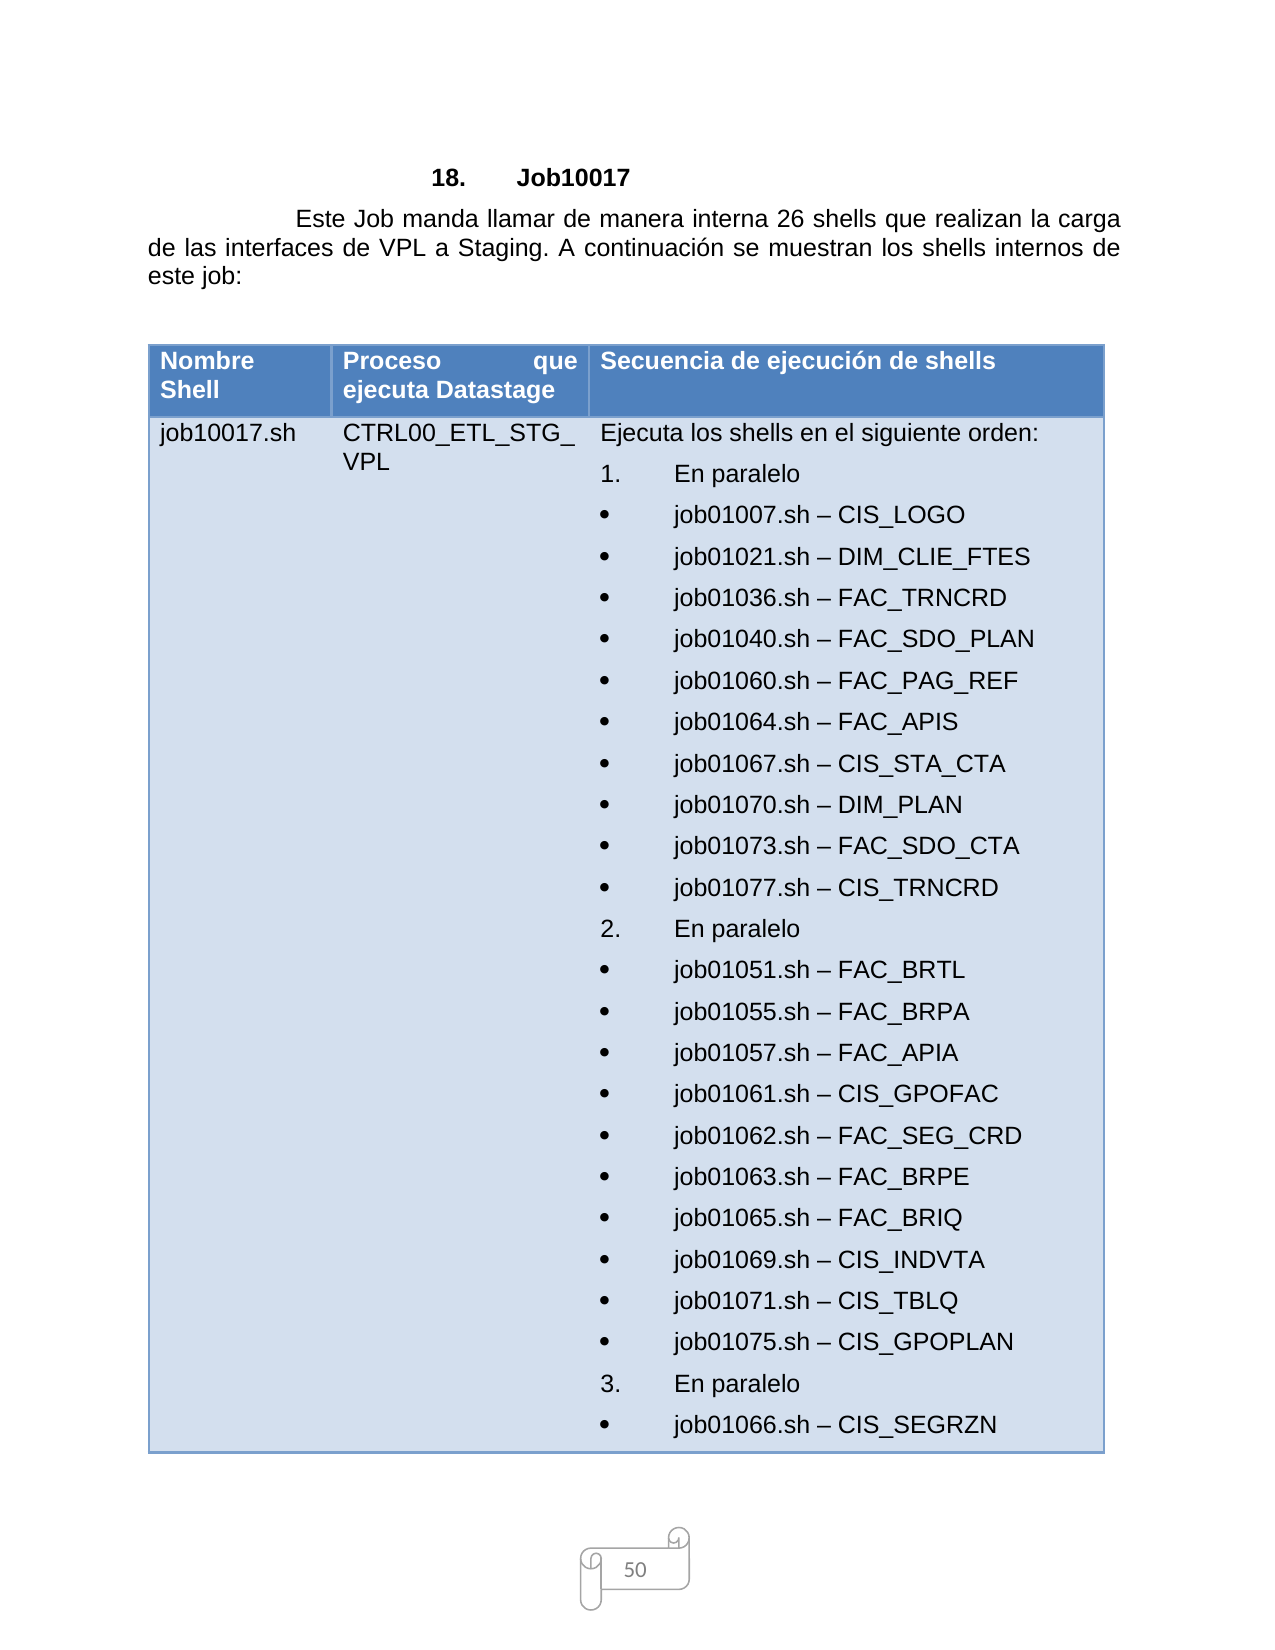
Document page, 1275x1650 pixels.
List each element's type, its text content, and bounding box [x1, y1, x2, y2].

table_header Proceso que ejecuta Datastage [333, 346, 588, 416]
table_cell CTRL00_ETL_STG_VPL [331, 418, 589, 1451]
table_header Secuencia de ejecución de shells [590, 346, 1103, 416]
table_header Nombre Shell [150, 346, 330, 416]
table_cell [589, 418, 1103, 1451]
text Este Job manda llamar de manera interna 26 shells que realizan la carga de las interfaces de VPL a Staging. A continuación se muestran los shells internos de este job: [148, 204, 1122, 290]
table_cell job10017.sh [150, 418, 331, 1451]
subtitle Job10017 [283, 162, 1122, 191]
